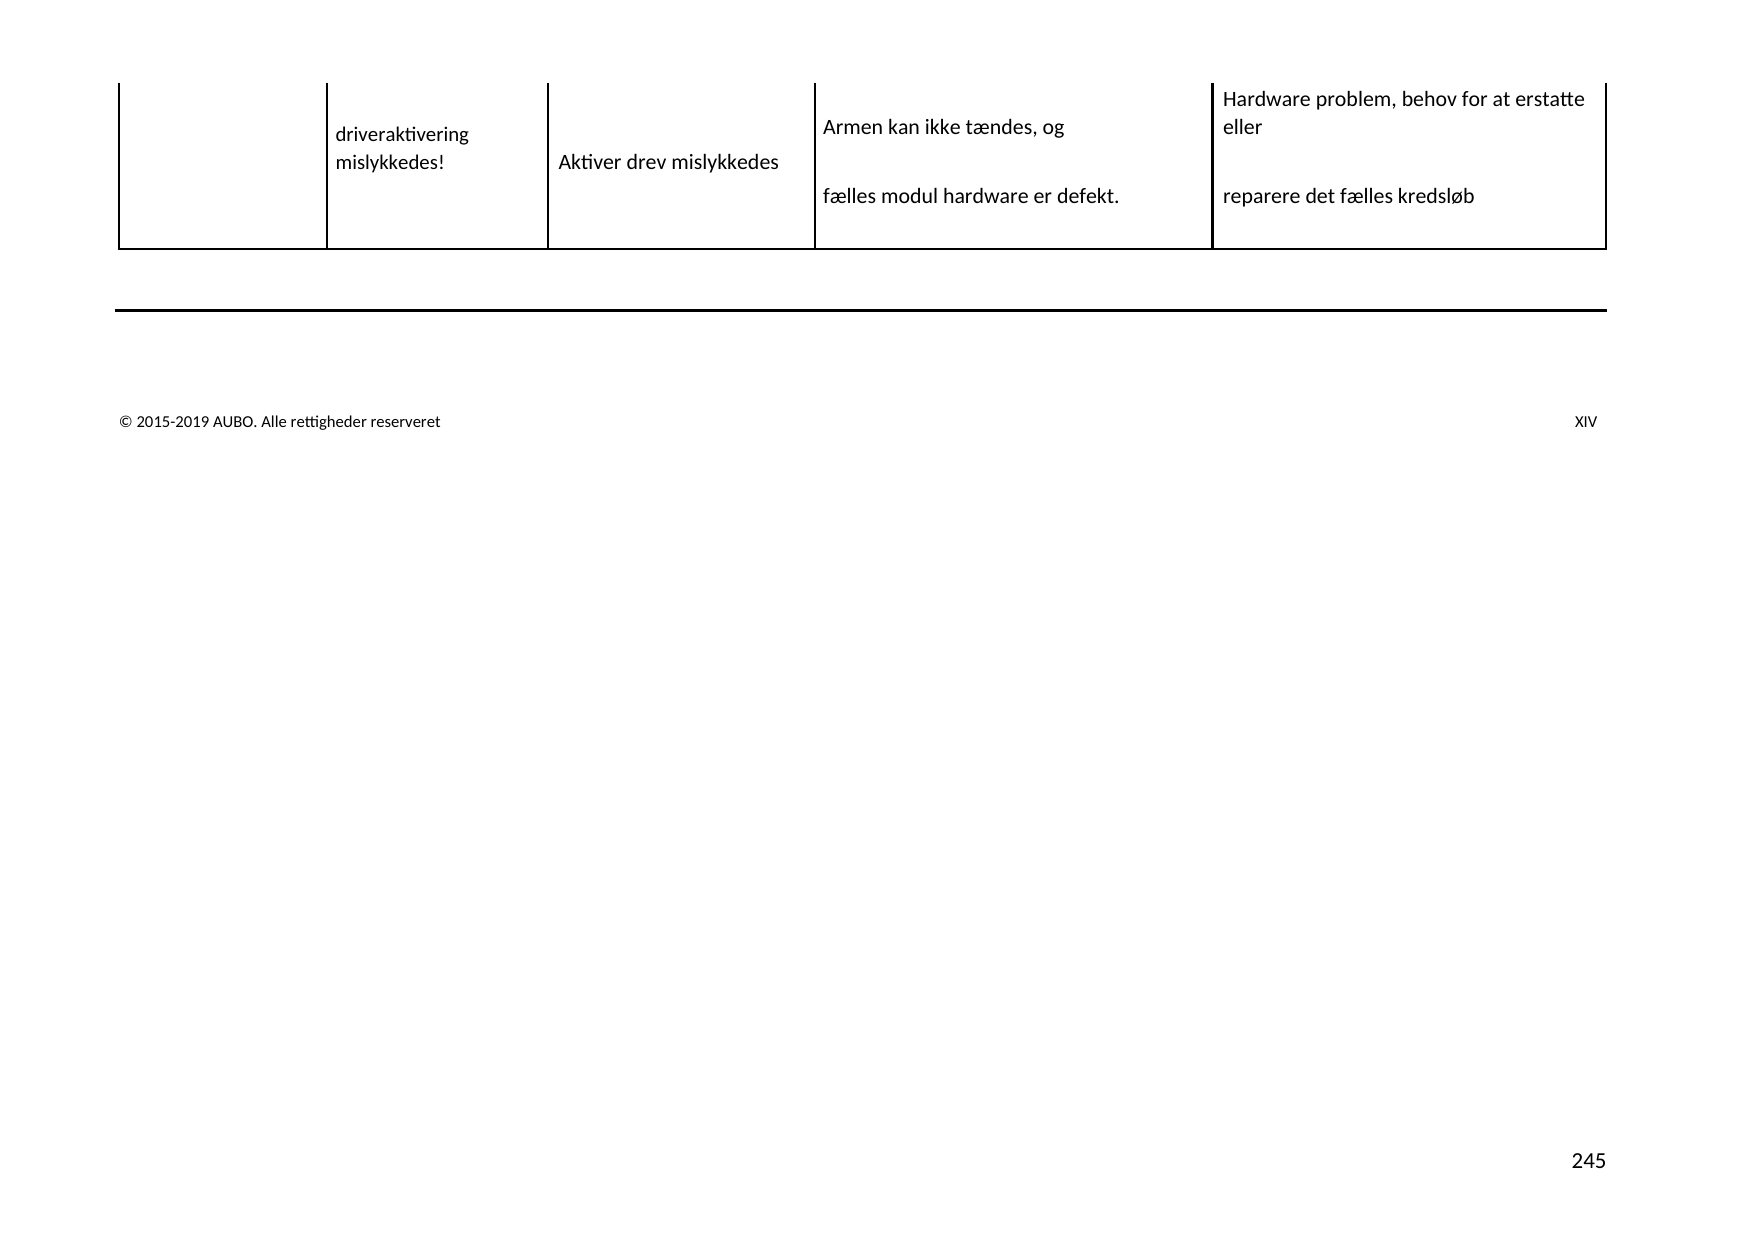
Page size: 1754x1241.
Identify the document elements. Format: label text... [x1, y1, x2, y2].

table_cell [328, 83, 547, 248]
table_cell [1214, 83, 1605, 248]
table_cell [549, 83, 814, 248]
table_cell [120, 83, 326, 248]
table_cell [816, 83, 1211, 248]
text © 2015-2019 AUBO. Alle rettigheder reserveret XIV [119, 412, 1606, 432]
